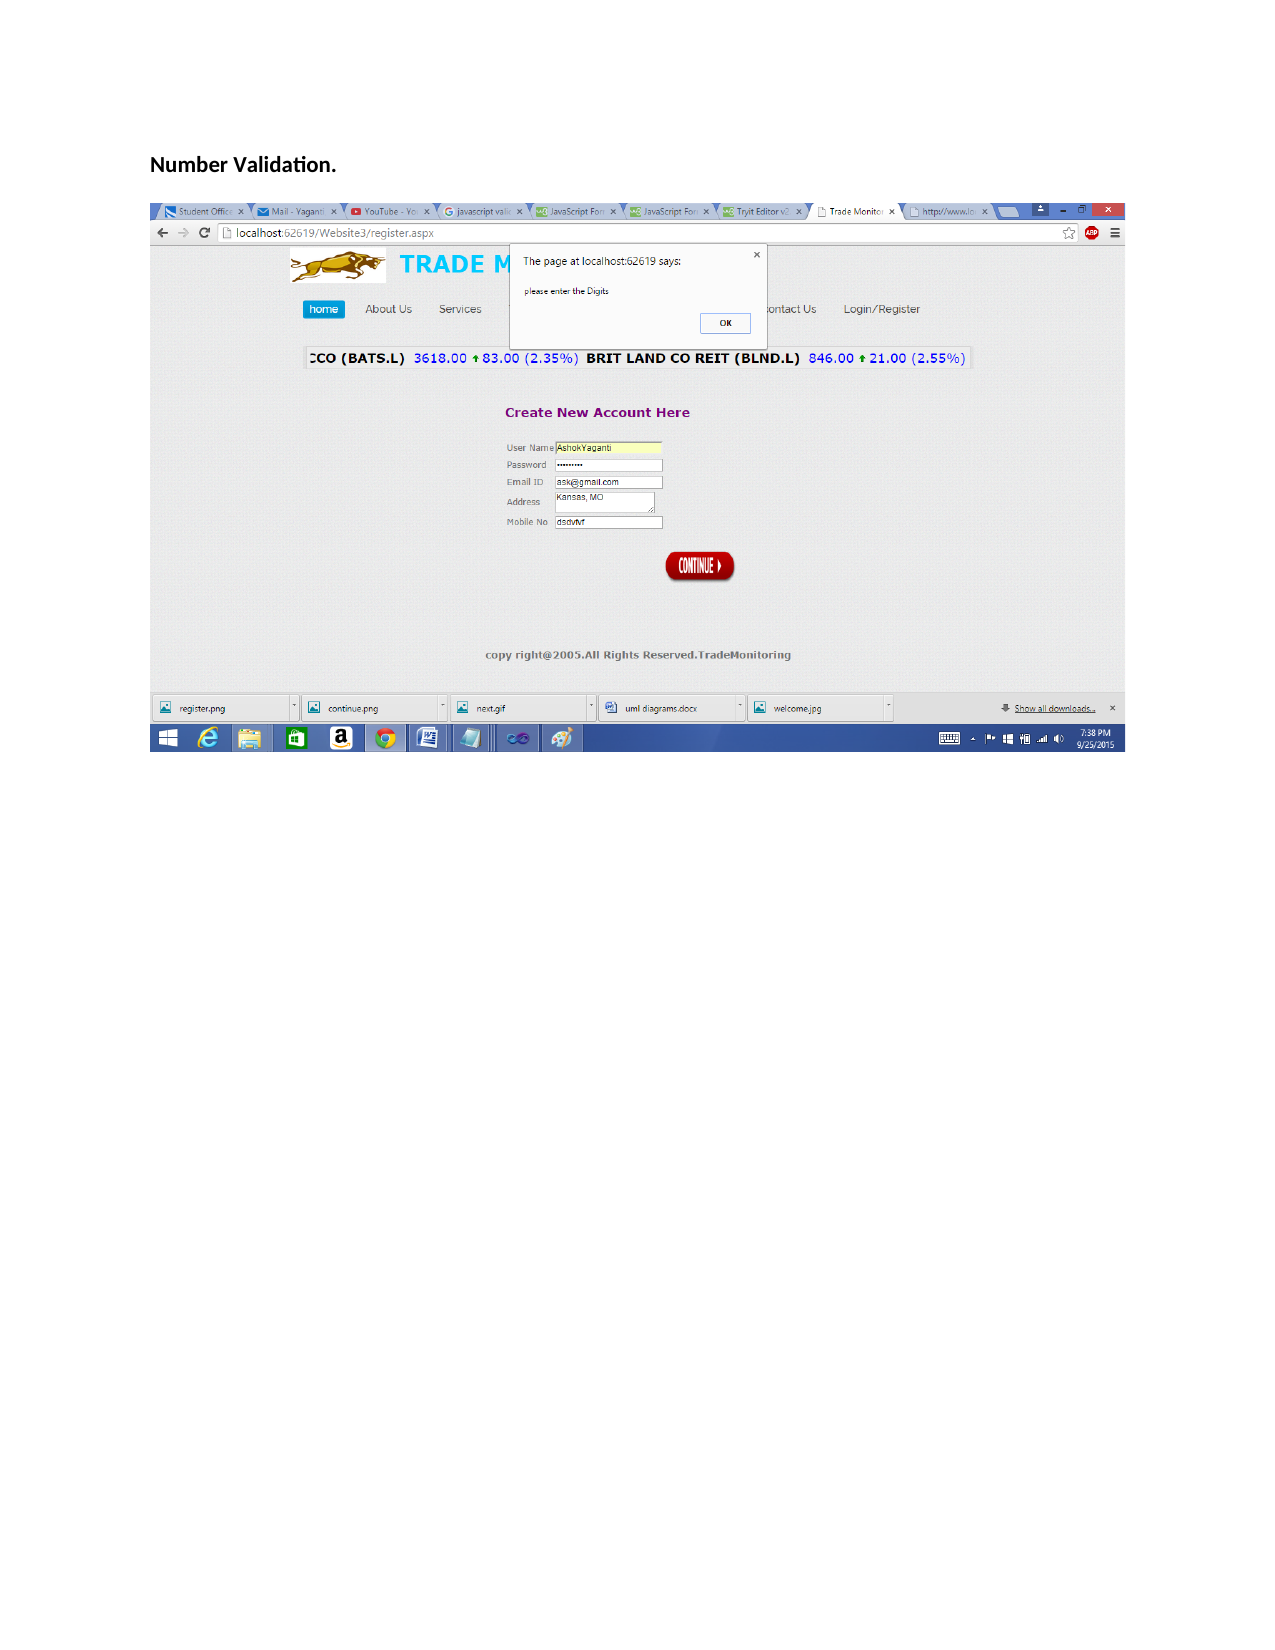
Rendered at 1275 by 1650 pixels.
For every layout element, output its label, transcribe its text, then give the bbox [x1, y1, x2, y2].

picture [150, 203, 1125, 752]
text Number Validation. [150, 150, 1125, 178]
